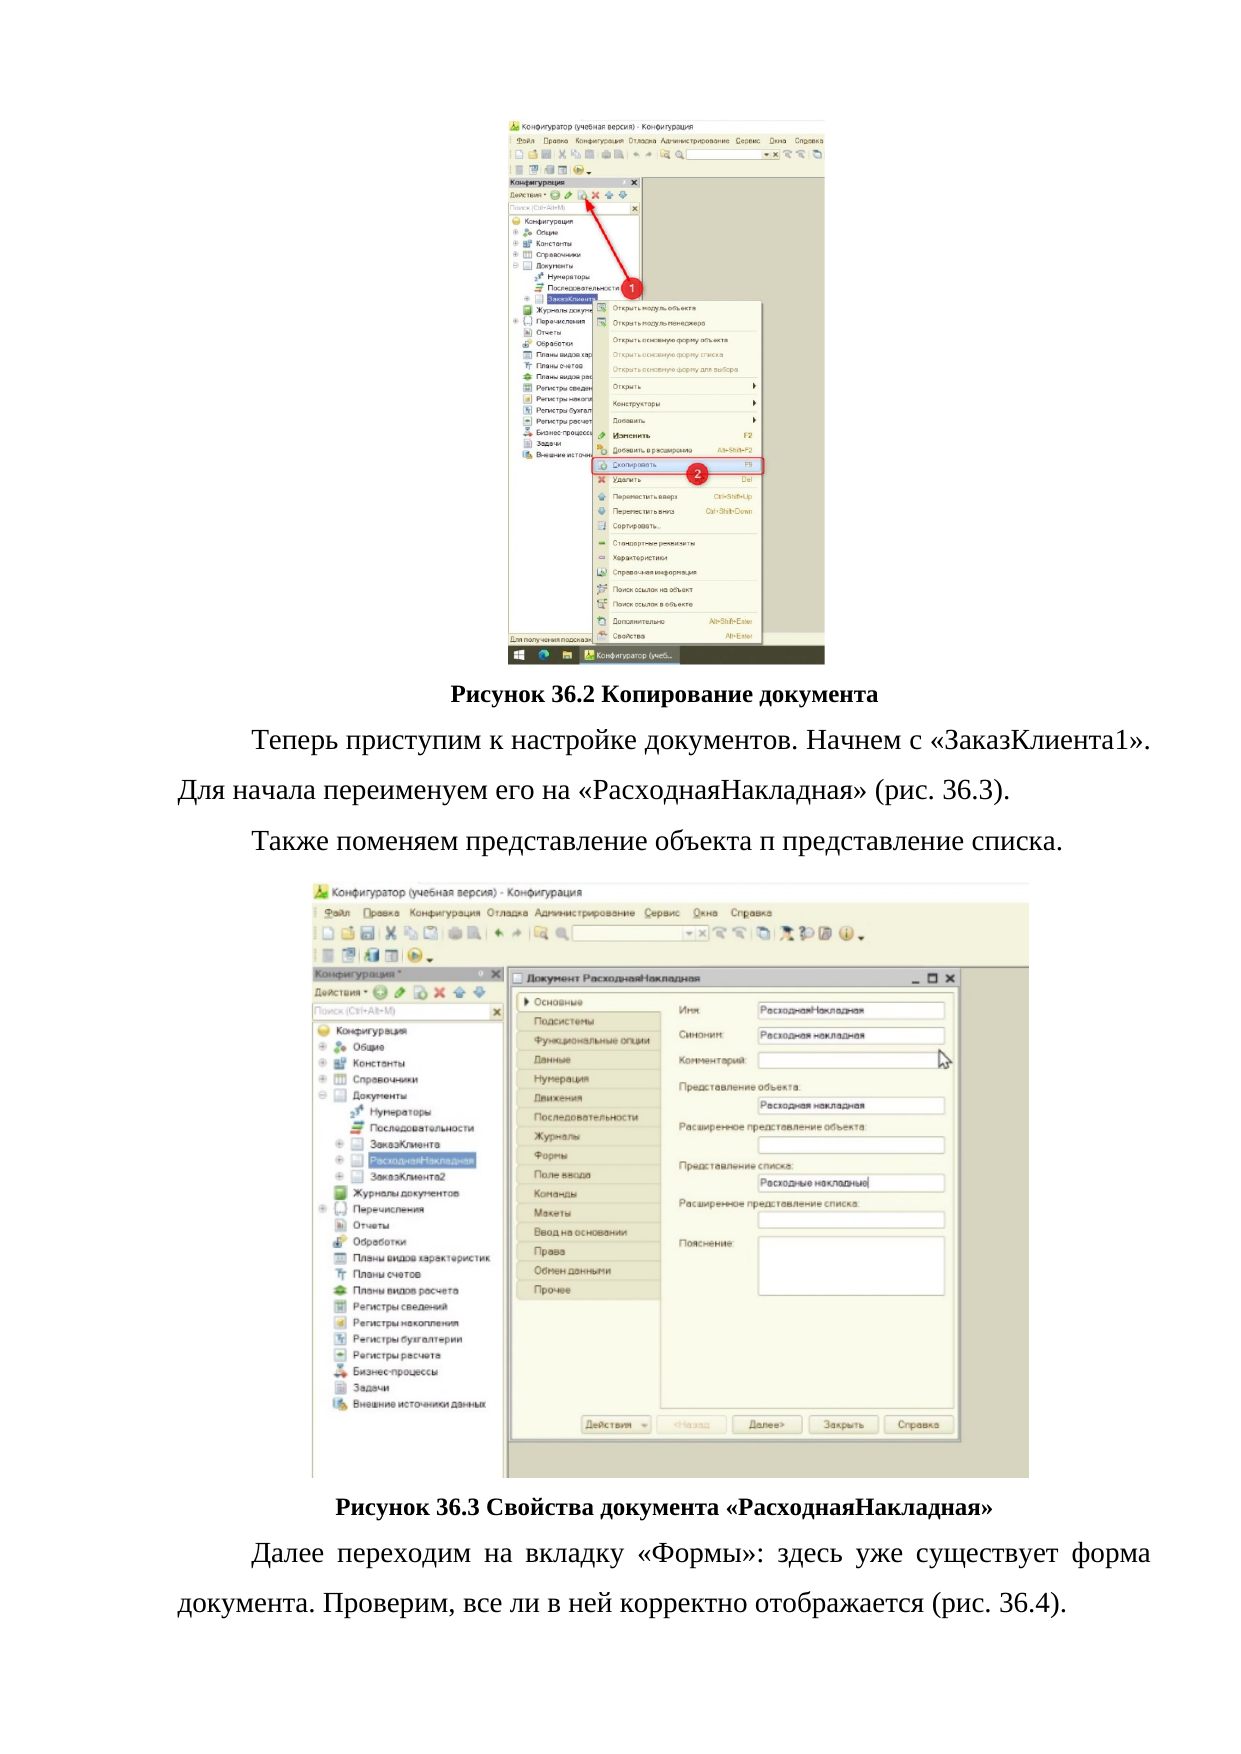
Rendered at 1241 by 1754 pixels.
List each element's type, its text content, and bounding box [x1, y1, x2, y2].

text Рисунок 36.2 Копирование документа [177, 679, 1152, 708]
text Рисунок 36.3 Свойства документа «РасходнаяНакладная» [177, 1492, 1152, 1520]
text Также поменяем представление объекта п представление списка. [177, 823, 1152, 856]
picture [300, 873, 1029, 1478]
text Теперь приступим к настройке документов. Начнем с «ЗаказКлиента1». Для начала переименуем его на «РасходнаяНакладная» (рис. 36.3). [177, 722, 1152, 806]
text Далее переходим на вкладку «Формы»: здесь уже существует форма документа. Проверим, все ли в ней корректно отображается (рис. 36.4). [177, 1535, 1152, 1619]
picture [504, 118, 825, 666]
